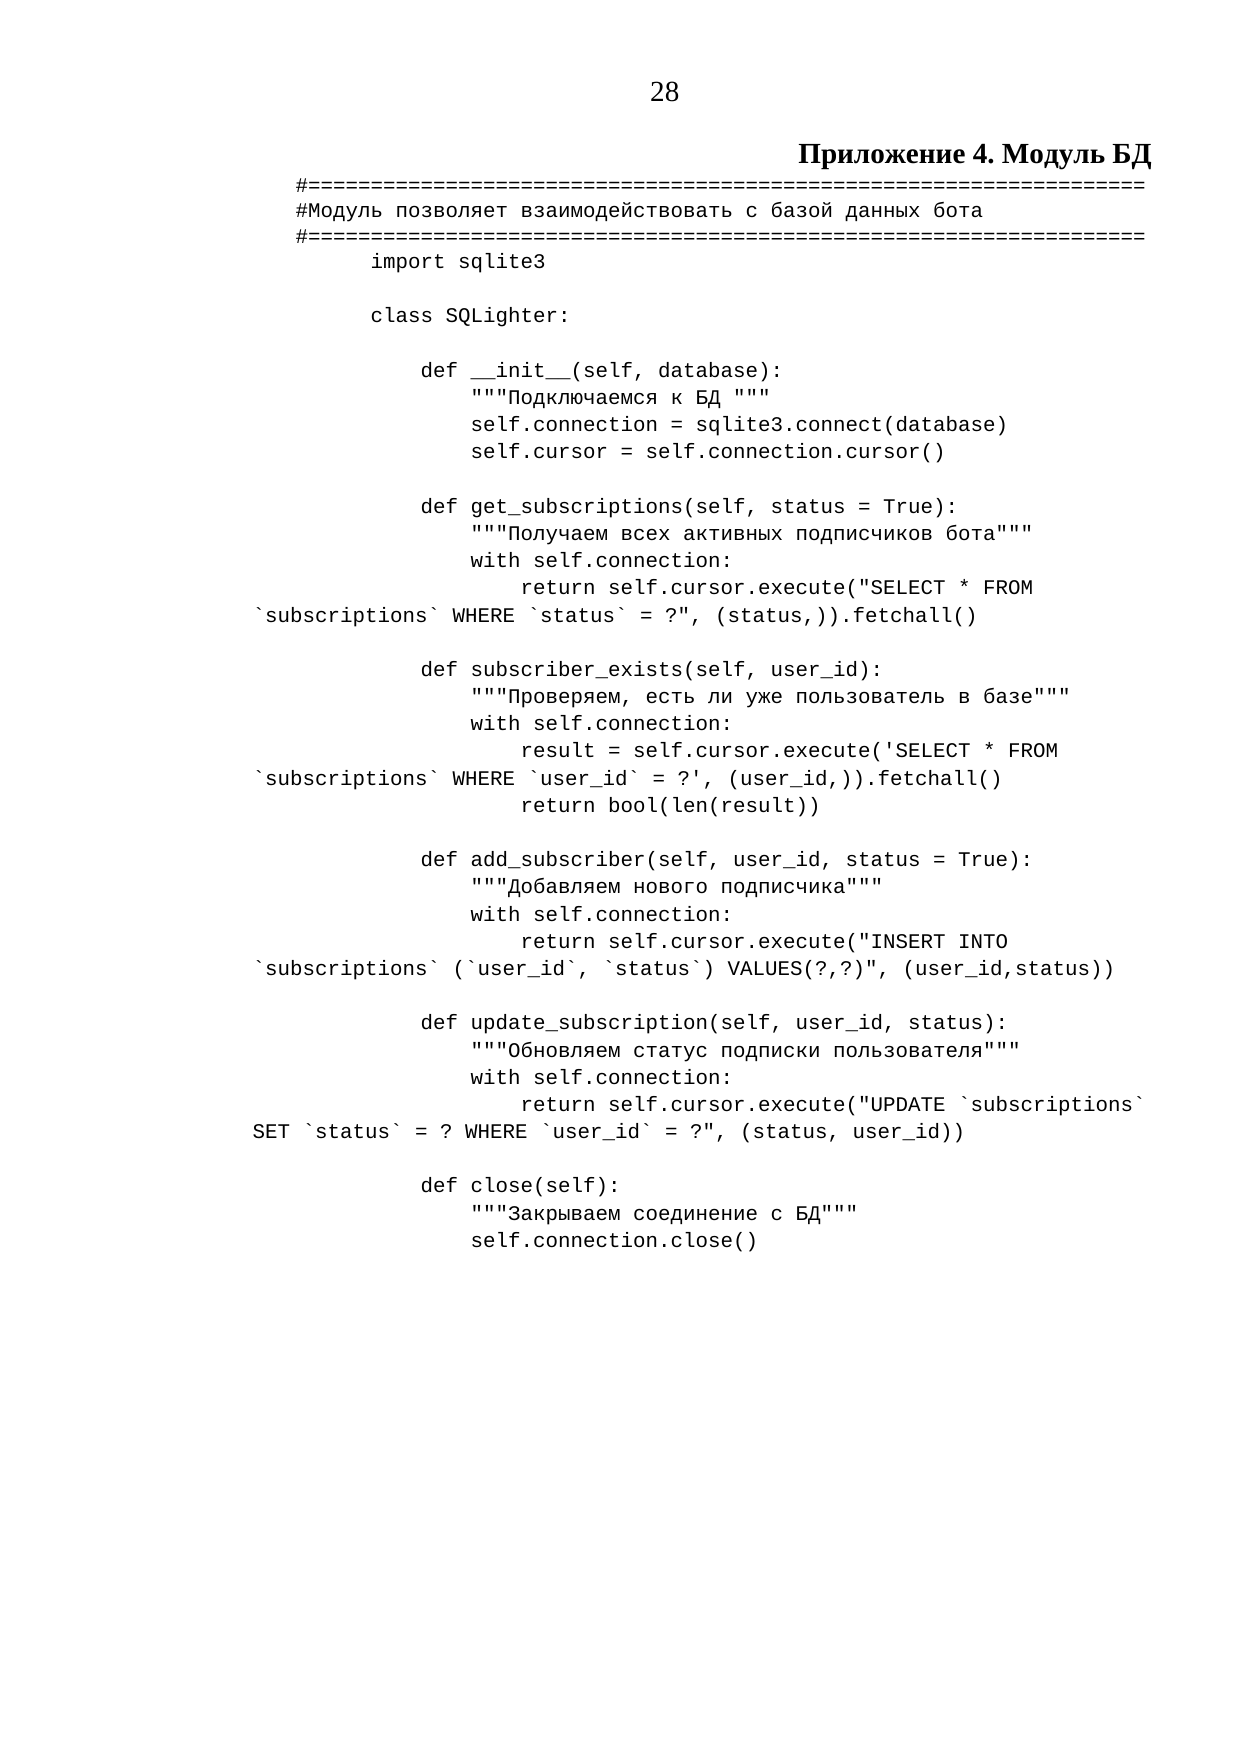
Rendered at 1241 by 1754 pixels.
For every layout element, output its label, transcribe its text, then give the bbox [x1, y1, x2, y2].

list """Проверяем, есть ли уже пользователь в базе""" [252, 686, 1152, 710]
list return self.cursor.execute("INSERT INTO `subscriptions` (`user_id`, `status`) VALUES(?,?)", (user_id,status)) [252, 931, 1152, 982]
subtitle Приложение 4. Модуль БД [148, 136, 1152, 169]
list def subscriber_exists(self, user_id): [252, 659, 1152, 683]
list return self.cursor.execute("SELECT * FROM `subscriptions` WHERE `status` = ?", (status,)).fetchall() [252, 577, 1152, 628]
list class SQLighter: [252, 306, 1152, 329]
list def get_subscriptions(self, status = True): [252, 496, 1152, 519]
list """Добавляем нового подписчика""" [252, 876, 1152, 900]
list """Получаем всех активных подписчиков бота""" [252, 523, 1152, 547]
list with self.connection: [252, 904, 1152, 927]
text #Модуль позволяет взаимодействовать с базой данных бота [177, 200, 1152, 224]
list """Подключаемся к БД """ [252, 387, 1152, 411]
list with self.connection: [252, 713, 1152, 737]
list return self.cursor.execute("UPDATE `subscriptions` SET `status` = ? WHERE `user_id` = ?", (status, user_id)) [252, 1094, 1152, 1145]
list with self.connection: [252, 1067, 1152, 1090]
list self.cursor = self.connection.cursor() [252, 441, 1152, 465]
list import sqlite3 [252, 251, 1152, 275]
list def update_subscription(self, user_id, status): [252, 1012, 1152, 1036]
list def __init__(self, database): [252, 360, 1152, 383]
list with self.connection: [252, 550, 1152, 574]
list return bool(len(result)) [252, 795, 1152, 818]
list """Обновляем статус подписки пользователя""" [252, 1039, 1152, 1063]
text #=================================================================== [177, 174, 1152, 198]
list """Закрываем соединение с БД""" [252, 1203, 1152, 1226]
list result = self.cursor.execute('SELECT * FROM `subscriptions` WHERE `user_id` = ?', (user_id,)).fetchall() [252, 741, 1152, 791]
list self.connection = sqlite3.connect(database) [252, 414, 1152, 438]
text #=================================================================== [177, 226, 1152, 249]
list def add_subscriber(self, user_id, status = True): [252, 849, 1152, 873]
list self.connection.close() [252, 1230, 1152, 1253]
list def close(self): [252, 1176, 1152, 1199]
